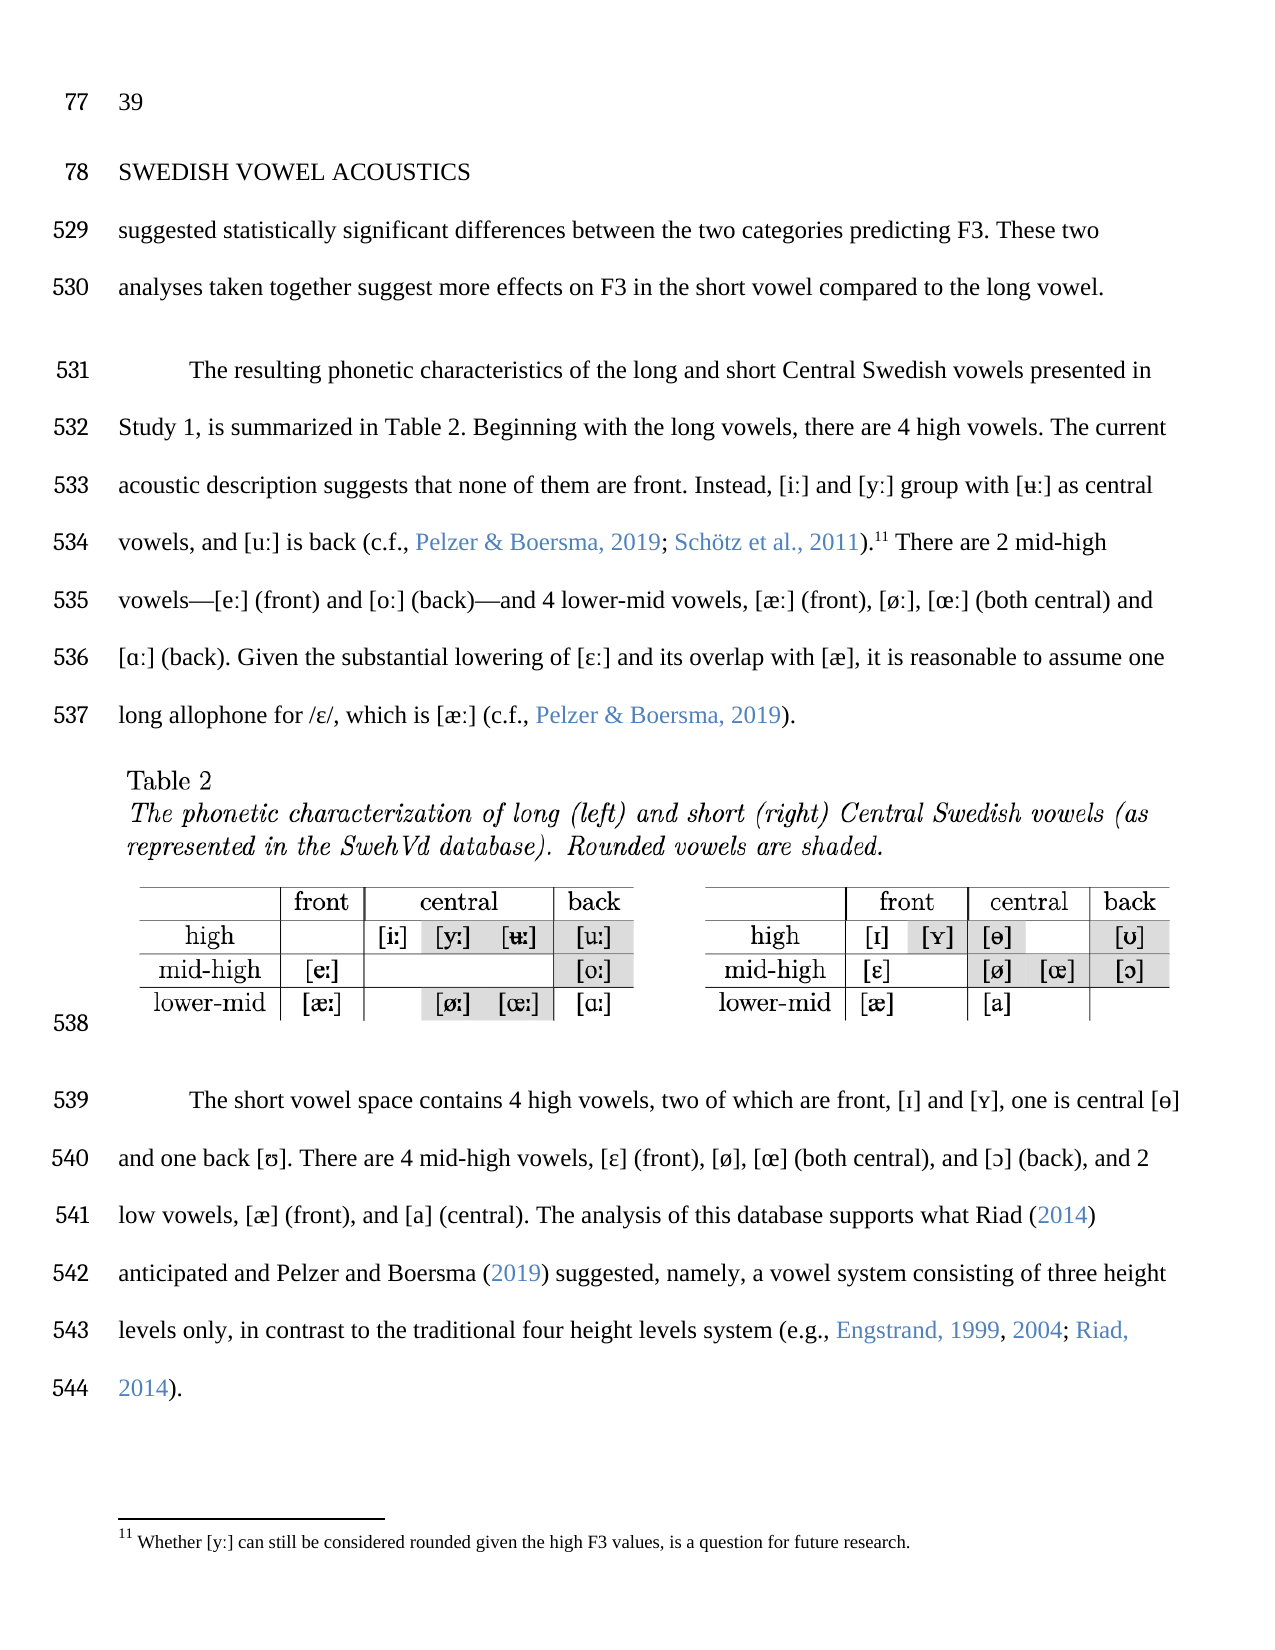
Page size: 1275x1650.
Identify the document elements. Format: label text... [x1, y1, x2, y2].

text The resulting phonetic characteristics of the long and short Central Swedish vowels presented in Study 1, is summarized in Table 2. Beginning with the long vowels, there are 4 high vowels. The current acoustic description suggests that none of them are front. Instead, [iː] and [yː] group with [ʉː] as central vowels, and [uː] is back (c.f., Pelzer & Boersma, 2019; Schötz et al., 2011). There are 2 mid-high vowels—[eː] (front) and [oː] (back)—and 4 lower-mid vowels, [æː] (front), [øː], [œː] (both central) and [ɑː] (back). Given the substantial lowering of [ɛː] and its overlap with [æ], it is reasonable to assume one long allophone for /ɛ/, which is [æː] (c.f., Pelzer & Boersma, 2019). [118, 355, 1181, 757]
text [118, 215, 1181, 301]
text The short vowel space contains 4 high vowels, two of which are front, [ɪ] and [ʏ], one is central [ɵ] and one back [ʊ]. There are 4 mid-high vowels, [ɛ] (front), [ø], [œ] (both central), and [ɔ] (back), and 2 low vowels, [æ] (front), and [a] (central). The analysis of this database supports what Riad (2014) anticipated and Pelzer and Boersma (2019) suggested, namely, a vowel system consisting of three height levels only, in contrast to the traditional four height levels system (e.g., Engstrand, 1999, 2004; Riad, 2014). [118, 1085, 1181, 1401]
picture [118, 757, 1182, 1032]
